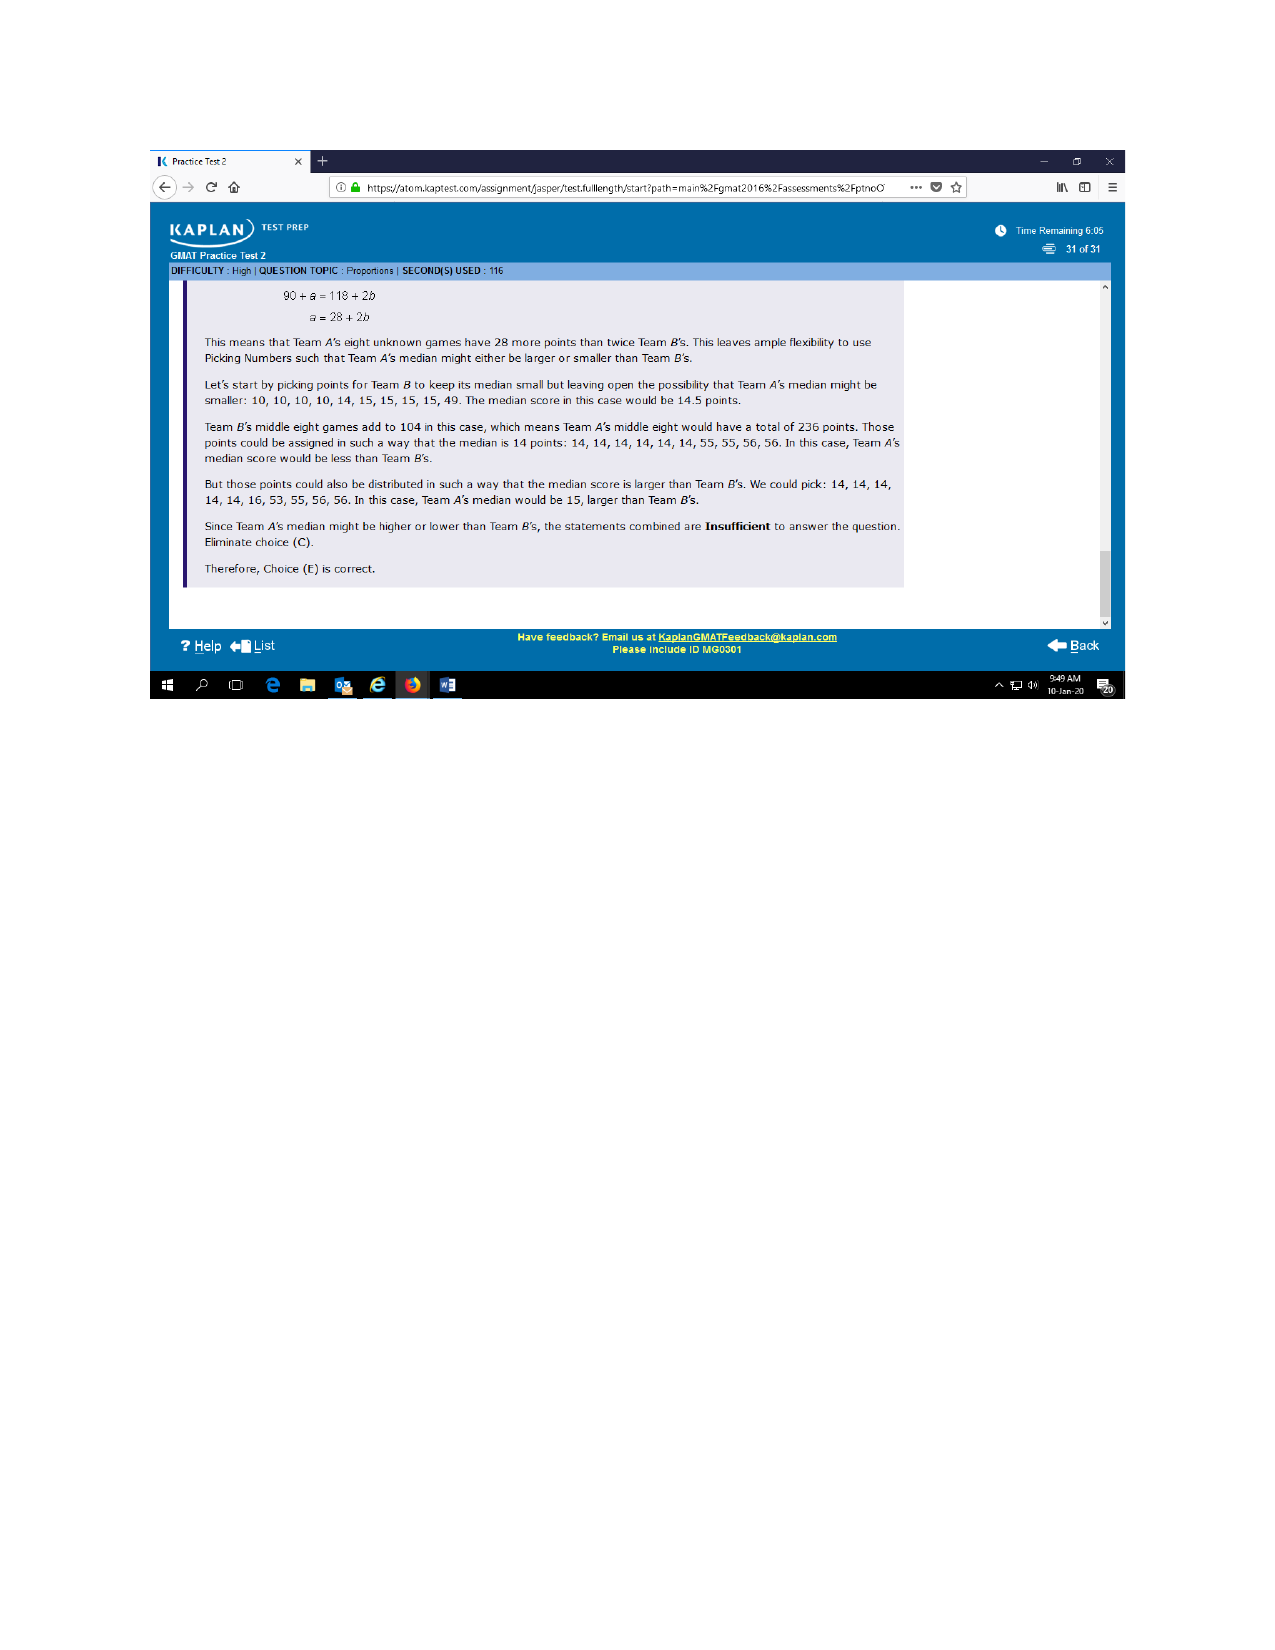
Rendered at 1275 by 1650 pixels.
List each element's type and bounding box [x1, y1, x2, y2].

picture [150, 150, 1125, 699]
